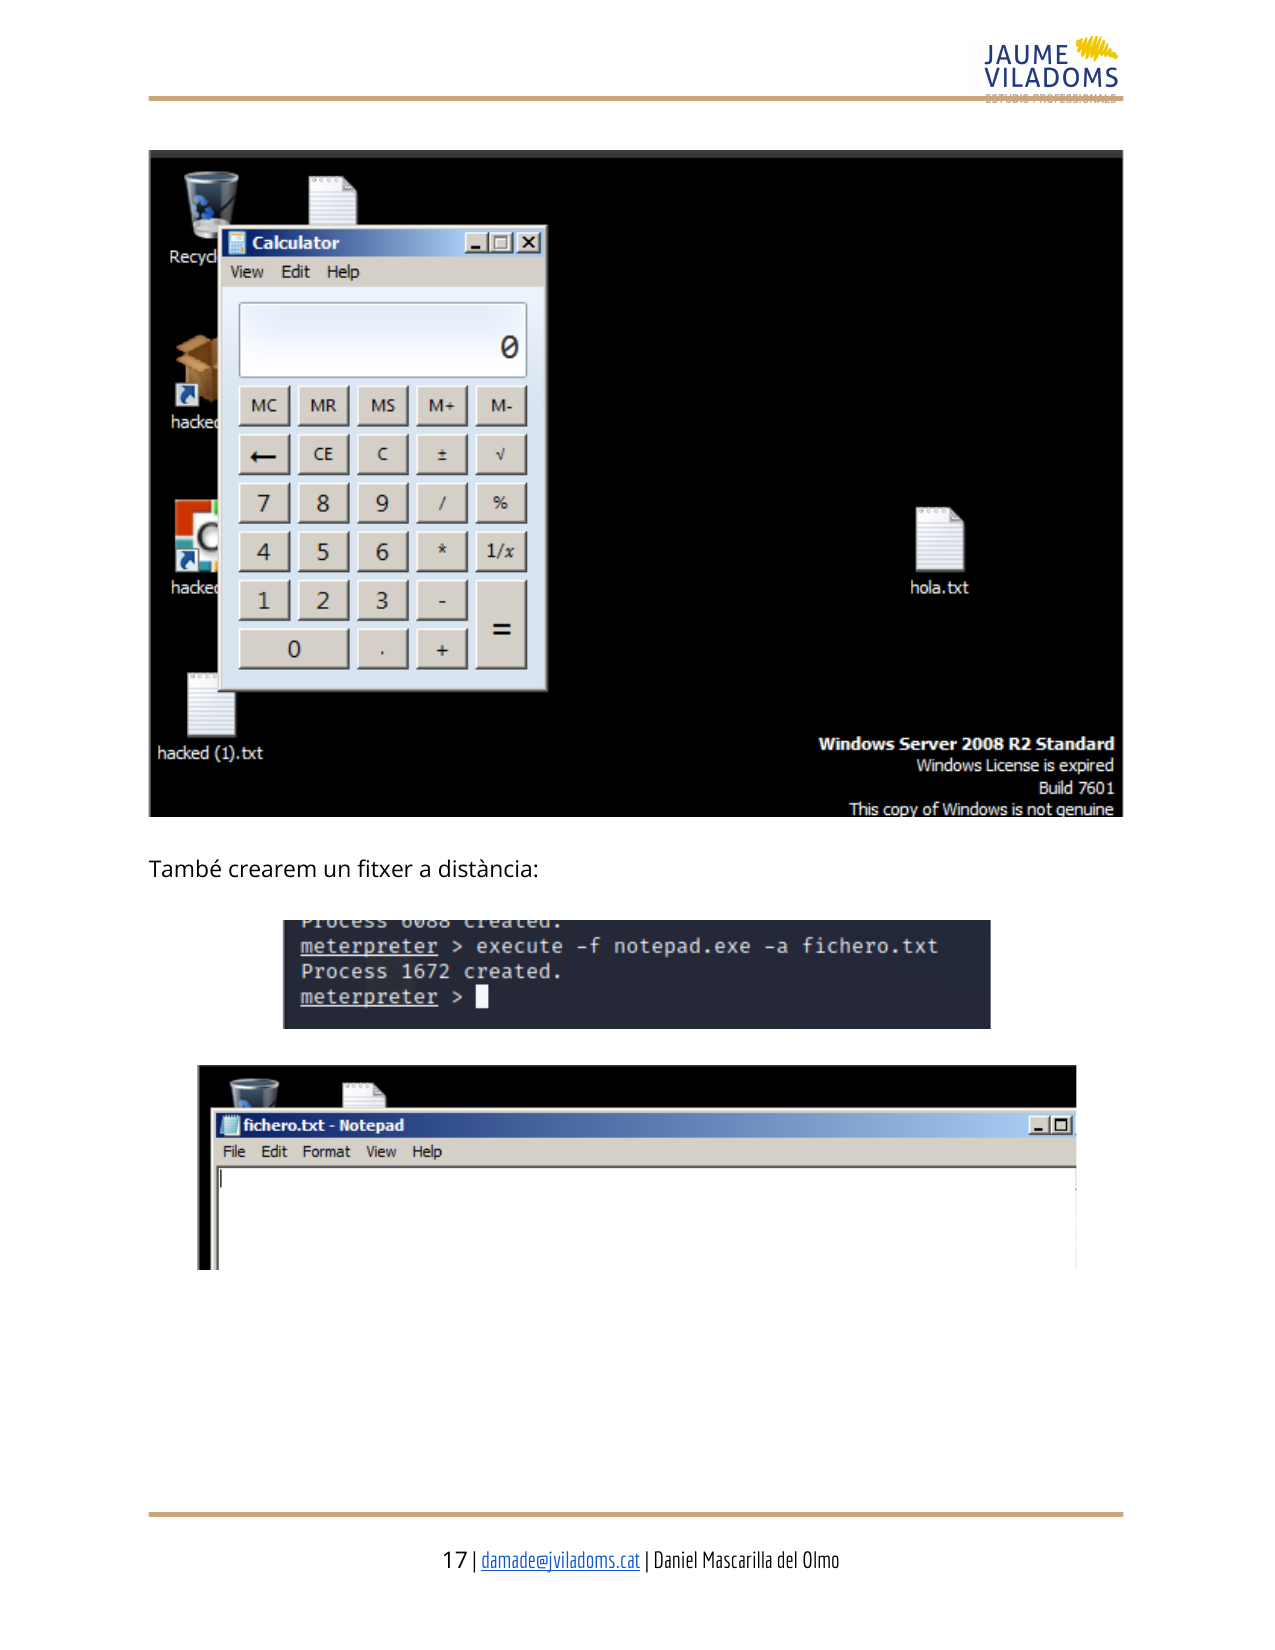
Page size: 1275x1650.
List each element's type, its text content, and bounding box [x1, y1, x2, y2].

picture [197, 1065, 1077, 1270]
picture [148, 150, 1124, 817]
picture [148, 36, 1125, 107]
text També crearem un fitxer a distància: [148, 853, 1125, 884]
picture [282, 920, 991, 1029]
picture [148, 1512, 1124, 1517]
